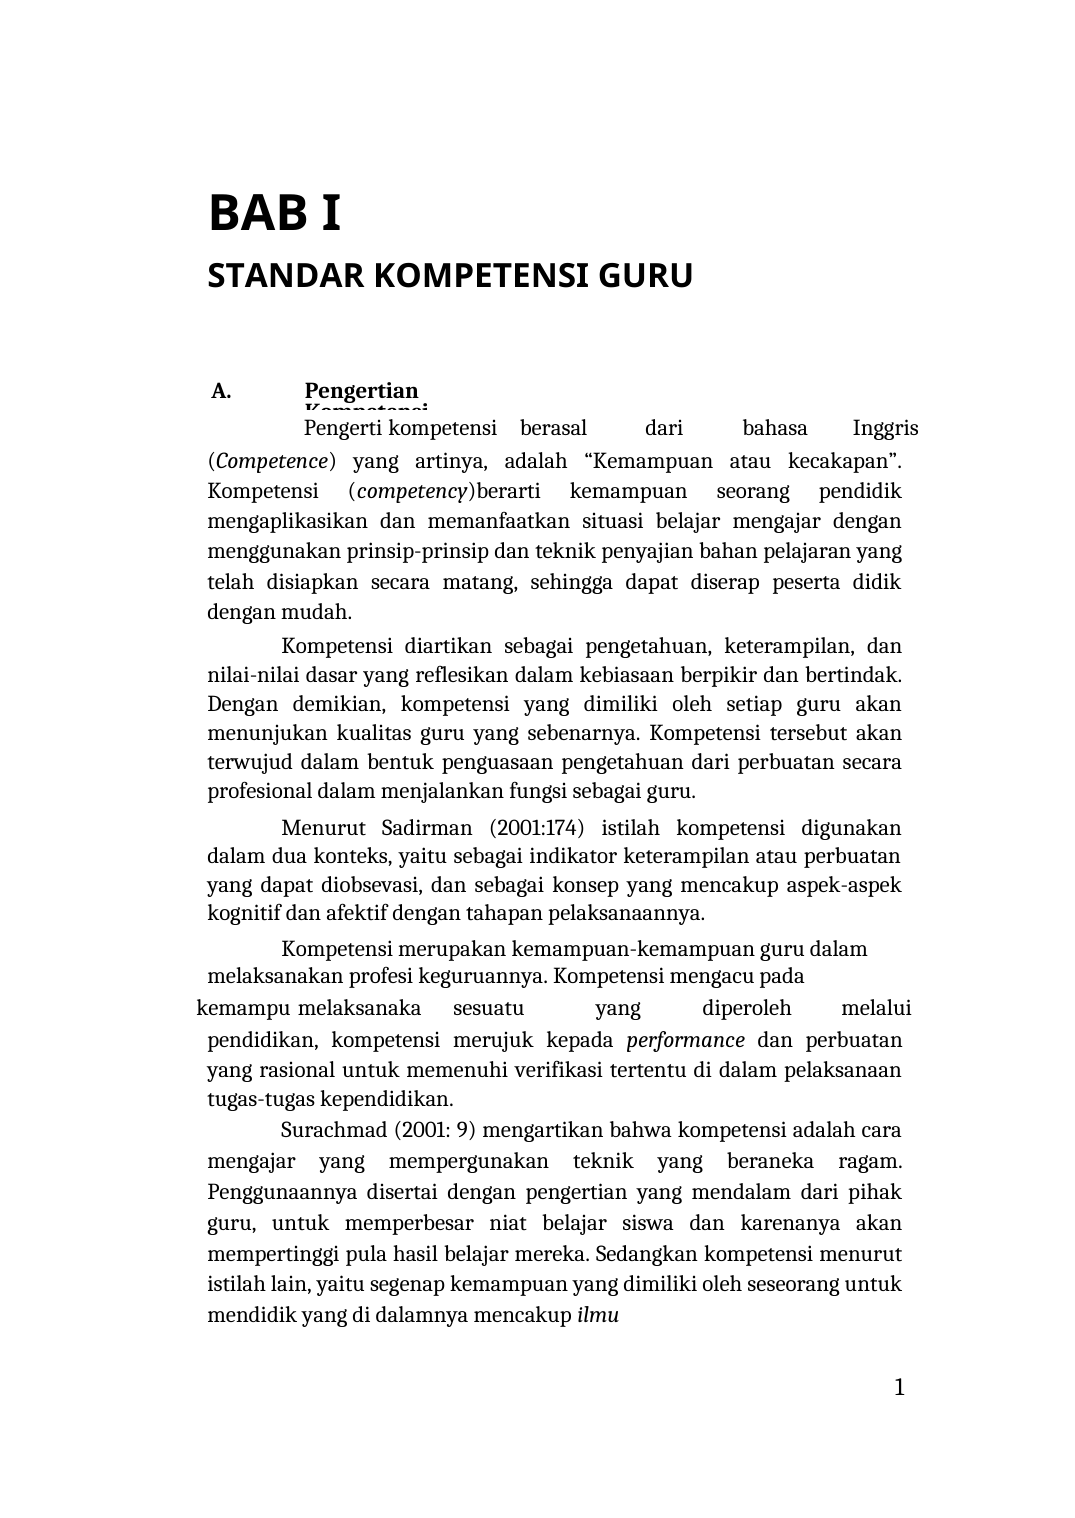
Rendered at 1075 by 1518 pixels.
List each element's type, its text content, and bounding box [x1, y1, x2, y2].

table_cell Pengertian [277, 410, 387, 444]
text Kompetensi diartikan sebagai pengetahuan, keterampilan, dan nilai-nilai dasar yang reflesikan dalam kebiasaan berpikir dan bertindak. Dengan demikian, kompetensi yang dimiliki oleh setiap guru akan menunjukan kualitas guru yang sebenarnya. Kompetensi tersebut akan terwujud dalam bentuk penguasaan pengetahuan dari perbuatan secara profesional dalam menjalankan fungsi sebagai guru. [207, 633, 903, 804]
text STANDAR KOMPETENSI GURU [207, 258, 925, 295]
text pendidikan, kompetensi merujuk kepada performance dan perbuatan yang rasional untuk memenuhi verifikasi tertentu di dalam pelaksanaan tugas-tugas kependidikan. [207, 1024, 903, 1113]
table_header sesuatu [424, 993, 553, 1024]
table_header dari [609, 374, 719, 444]
table_header diperoleh [683, 993, 812, 1024]
table_header Inggris [830, 374, 941, 444]
table_header bahasa [720, 374, 830, 444]
table_header yang [554, 993, 683, 1024]
table_header melalui [812, 993, 941, 1024]
text Kompetensi merupakan kemampuan-kemampuan guru dalam melaksanakan profesi keguruannya. Kompetensi mengacu pada [207, 936, 910, 989]
text Surachmad (2001: 9) mengartikan bahwa kompetensi adalah cara mengajar yang mempergunakan teknik yang beraneka ragam. Penggunaannya disertai dengan pengertian yang mendalam dari pihak guru, untuk memperbesar niat belajar siswa dan karenanya akan mempertinggi pula hasil belajar mereka. Sedangkan kompetensi menurut istilah lain, yaitu segenap kemampuan yang dimiliki oleh seseorang untuk mendidik yang di dalamnya mencakup ilmu [207, 1113, 903, 1329]
text (Competence) yang artinya, adalah “Kemampuan atau kecakapan”. Kompetensi (competency)berarti kemampuan seorang pendidik mengaplikasikan dan memanfaatkan situasi belajar mengajar dengan menggunakan prinsip-prinsip dan teknik penyajian bahan pelajaran yang telah disiapkan secara matang, sehingga dapat diserap peserta didik dengan mudah. [207, 444, 903, 625]
text 1 [150, 1376, 904, 1401]
table_header melaksanakan [295, 993, 424, 1024]
table_cell kompetensi [388, 410, 498, 444]
table_header A. [166, 374, 277, 444]
table_header berasal [498, 374, 609, 444]
text Menurut Sadirman (2001:174) istilah kompetensi digunakan dalam dua konteks, yaitu sebagai indikator keterampilan atau perbuatan yang dapat diobsevasi, dan sebagai konsep yang mencakup aspek-aspek kognitif dan afektif dengan tahapan pelaksanaannya. [207, 815, 902, 926]
table_header Pengertian Kompetensi [277, 374, 498, 409]
table_header kemampuan [166, 993, 295, 1024]
text BAB I [207, 186, 925, 242]
